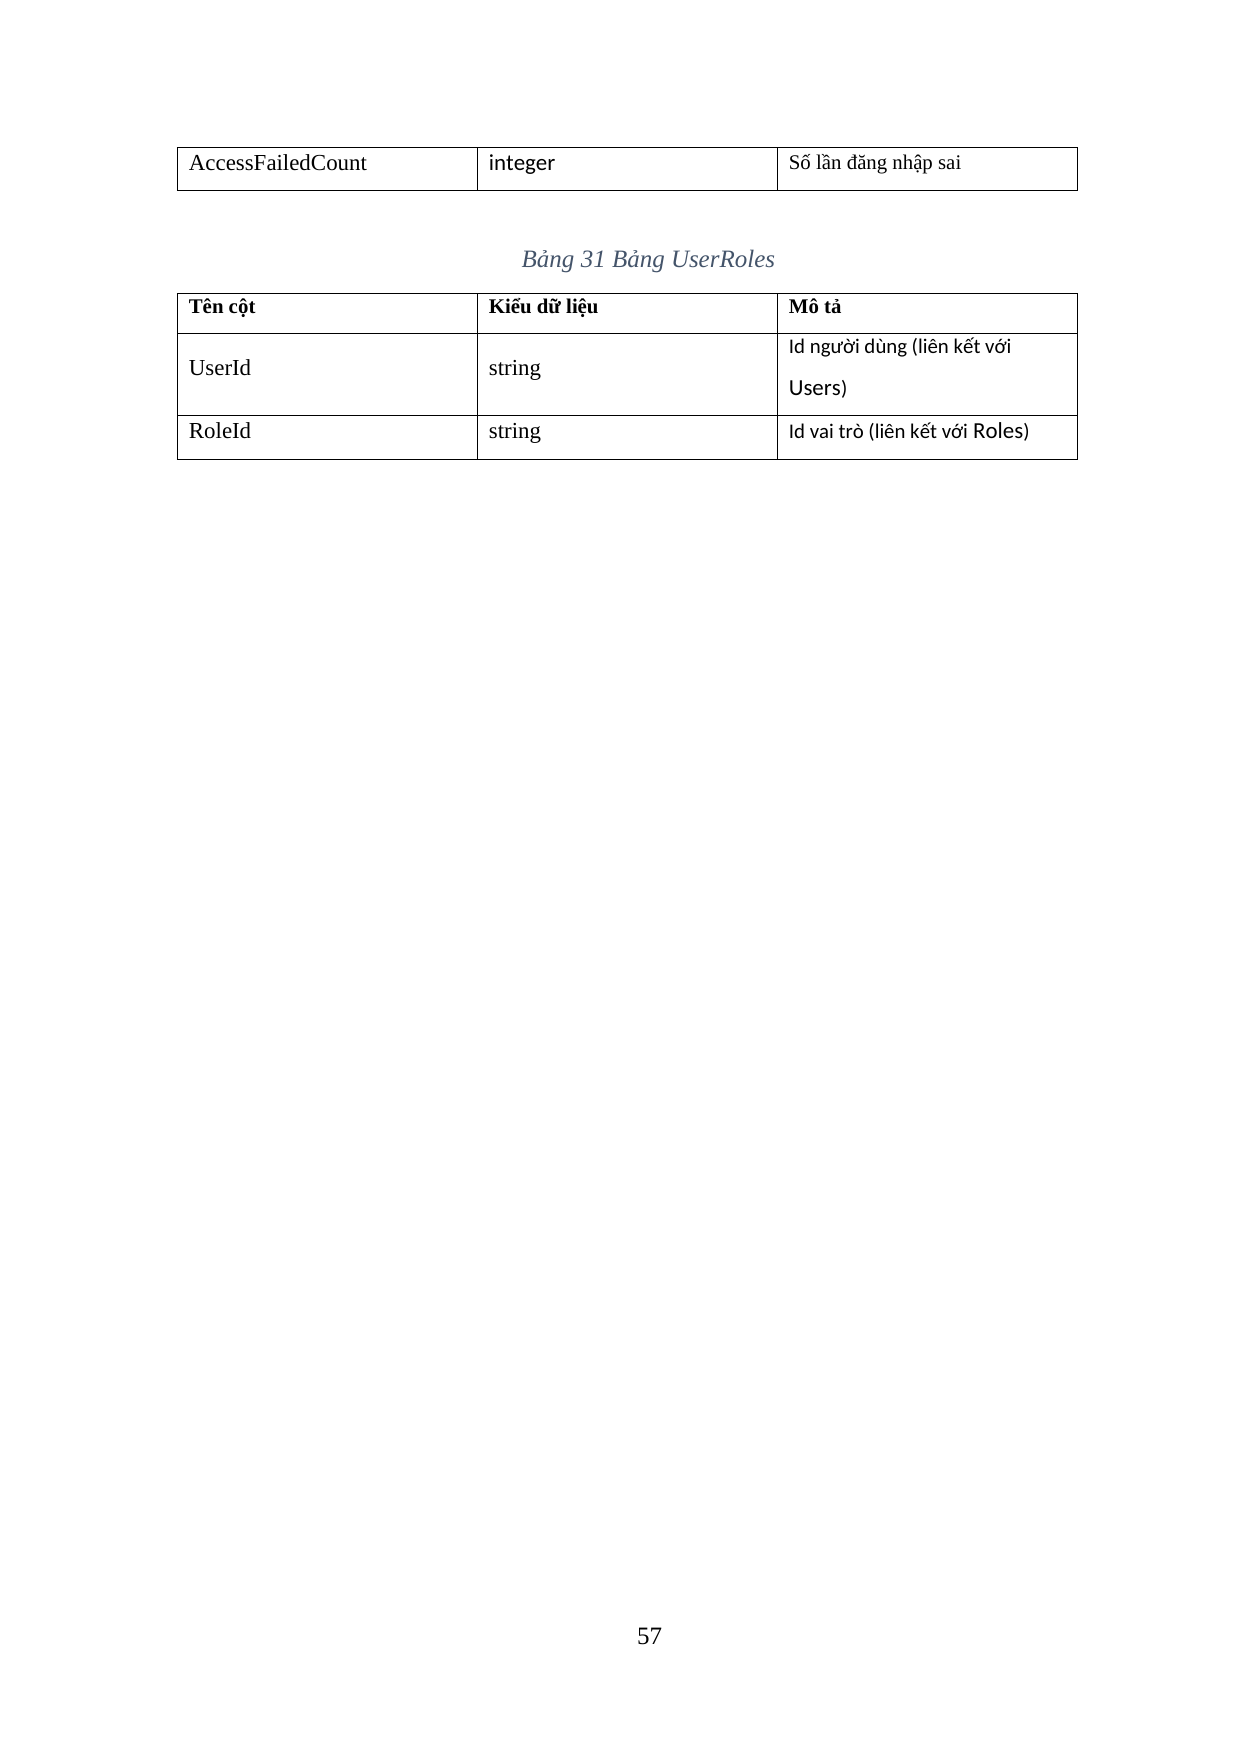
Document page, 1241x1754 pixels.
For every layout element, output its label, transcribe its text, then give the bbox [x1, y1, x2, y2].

table_cell UserId [178, 334, 477, 415]
table_cell string [478, 334, 777, 415]
table_cell Số lần đăng nhập sai [778, 148, 1077, 190]
table_cell AccessFailedCount [178, 148, 477, 190]
table_cell integer [478, 148, 777, 190]
table_header Kiểu dữ liệu [478, 294, 777, 333]
text Bảng 31 Bảng UserRoles [177, 244, 1122, 272]
table_cell RoleId [178, 416, 477, 459]
table_header Tên cột [178, 294, 477, 333]
table_header Mô tả [778, 294, 1077, 333]
table_cell string [478, 416, 777, 459]
table_cell Id người dùng (liên kết với Users) [778, 334, 1077, 415]
table_cell Id vai trò (liên kết với Roles) [778, 416, 1077, 459]
